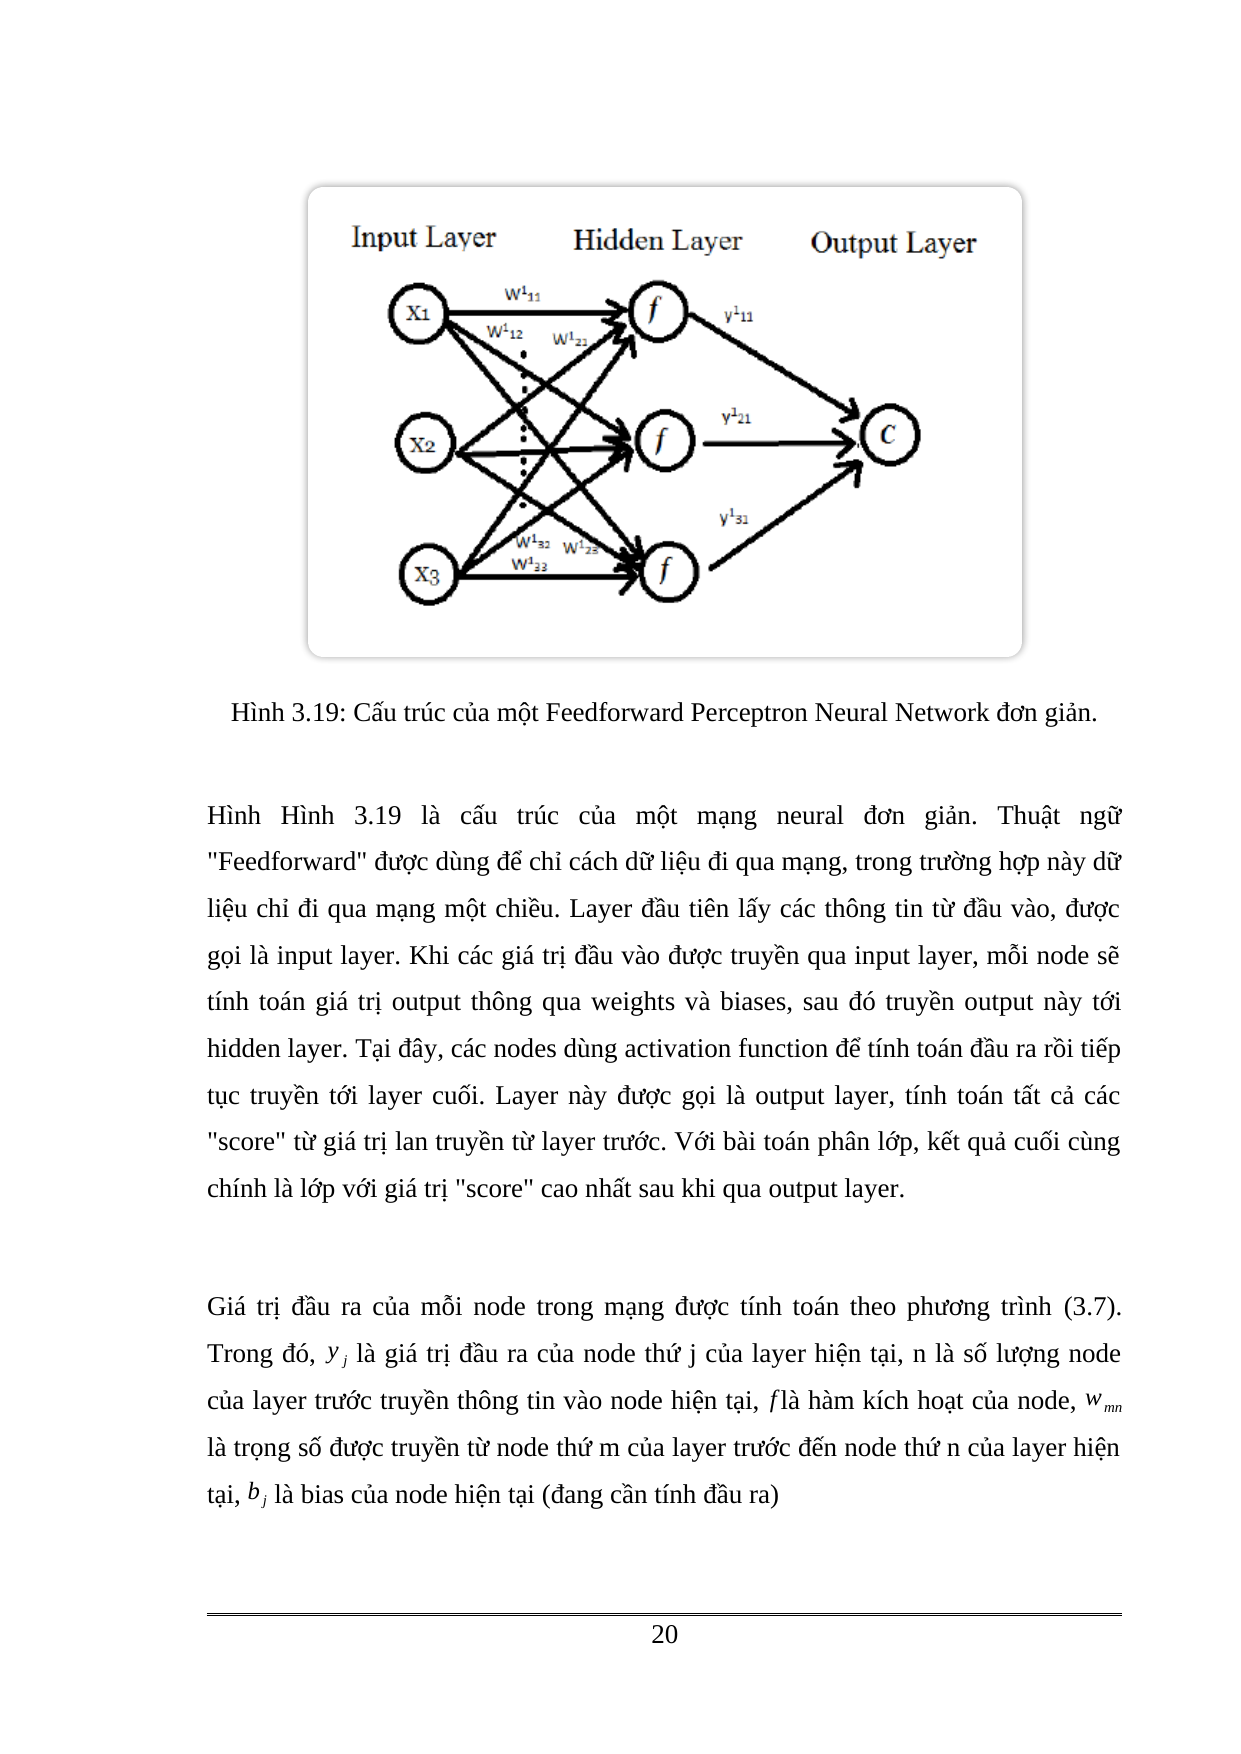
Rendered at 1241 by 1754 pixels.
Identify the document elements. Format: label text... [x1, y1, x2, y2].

text Hình 3.4: Cấu trúc của một Feedforward Perceptron Neural Network đơn giản. [207, 696, 1122, 727]
text Giá trị đầu ra của mỗi node trong mạng được tính toán theo phương trình (3.7). Trong đó, là giá trị đầu ra của node thứ j của layer hiện tại, n là số lượng node của layer trước truyền thông tin vào node hiện tại, là hàm kích hoạt của node, là trọng số được truyền từ node thứ m của layer trước đến node thứ n của layer hiện tại, là bias của node hiện tại (đang cần tính đầu ra) [207, 1291, 1122, 1509]
picture [339, 218, 991, 626]
